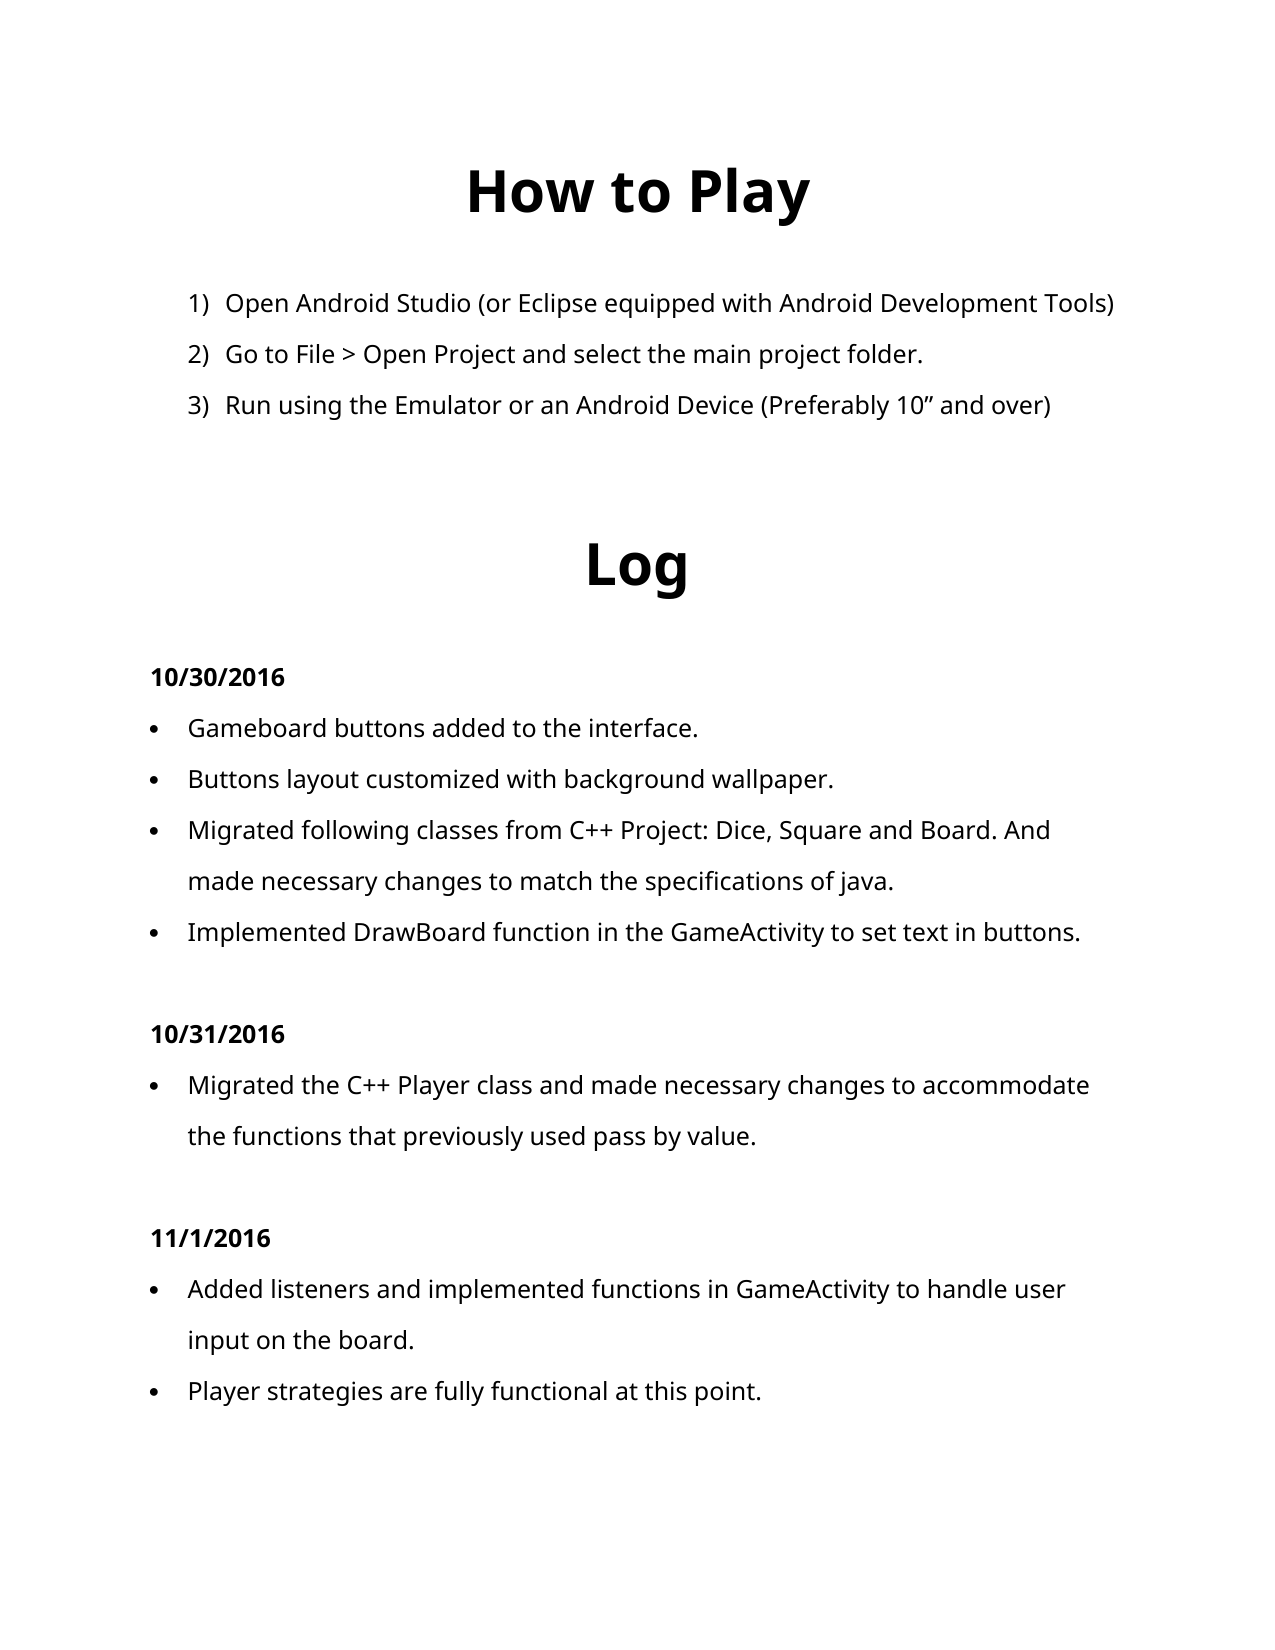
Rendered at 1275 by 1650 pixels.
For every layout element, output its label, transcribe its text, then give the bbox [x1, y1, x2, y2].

list Open Android Studio (or Eclipse equipped with Android Development Tools) [187, 286, 1125, 320]
text Log [150, 523, 1125, 603]
text 10/30/2016 [150, 659, 1125, 693]
list 10/31/2016 [150, 1016, 1125, 1051]
list Migrated following classes from C++ Project: Dice, Square and Board. And made necessary changes to match the specifications of java. [150, 812, 1125, 897]
list Gameboard buttons added to the interface. [150, 710, 1125, 744]
list Migrated the C++ Player class and made necessary changes to accommodate the functions that previously used pass by value. [150, 1067, 1125, 1153]
list Go to File > Open Project and select the main project folder. [187, 337, 1125, 371]
list Player strategies are fully functional at this point. [150, 1374, 1125, 1408]
list Run using the Emulator or an Android Device (Preferably 10” and over) [187, 388, 1125, 422]
list Buttons layout customized with background wallpaper. [150, 761, 1125, 795]
list Implemented DrawBoard function in the GameActivity to set text in buttons. [150, 914, 1125, 948]
text How to Play [150, 150, 1125, 229]
list Added listeners and implemented functions in GameActivity to handle user input on the board. [150, 1272, 1125, 1357]
list 11/1/2016 [150, 1221, 1125, 1255]
